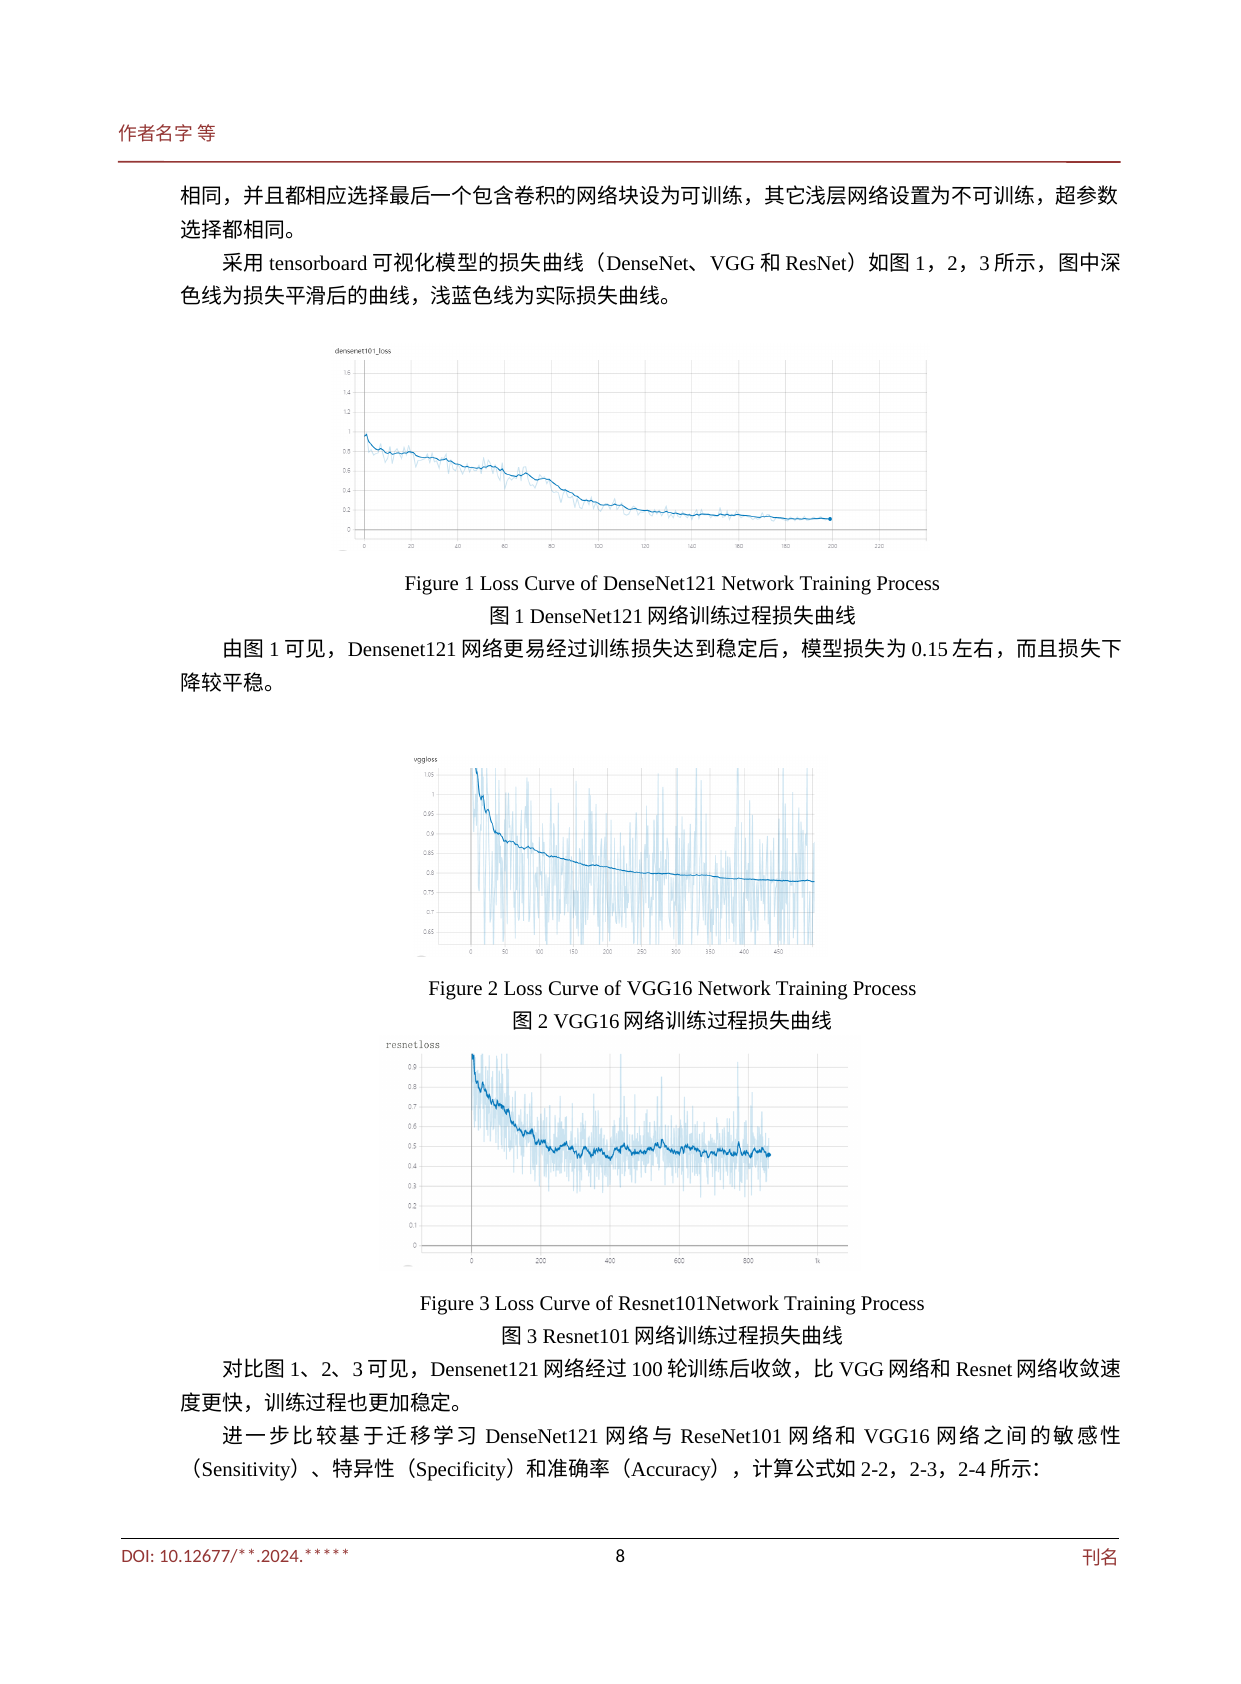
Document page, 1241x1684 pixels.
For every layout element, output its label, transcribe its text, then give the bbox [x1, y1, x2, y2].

picture [331, 343, 931, 551]
text Figure 2 Loss Curve of VGG16 Network Training Process [181, 969, 1122, 1002]
text 图1 DenseNet121网络训练过程损失曲线 [181, 597, 1122, 630]
text 由图1可见，Densenet121网络更易经过训练损失达到稳定后，模型损失为0.15左右，而且损失下降较平稳。 [181, 630, 1122, 697]
text 图2 VGG16网络训练过程损失曲线 [181, 1002, 1122, 1036]
text 进一步比较基于迁移学习DenseNet121网络与ReseNet101网络和VGG16网络之间的敏感性（Sensitivity）、特异性（Specificity）和准确率（Accuracy），计算公式如2-2，2-3，2-4所示： [181, 1417, 1122, 1483]
text Figure 1 Loss Curve of DenseNet121 Network Training Process [181, 563, 1122, 597]
text 图3 Resnet101网络训练过程损失曲线 [181, 1317, 1122, 1350]
text Figure 3 Loss Curve of Resnet101Network Training Process [181, 1283, 1122, 1317]
picture [378, 1035, 862, 1271]
text 对比图1、2、3可见，Densenet121网络经过100轮训练后收敛，比VGG网络和Resnet网络收敛速度更快，训练过程也更加稳定。 [181, 1350, 1122, 1417]
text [181, 177, 1122, 244]
picture [412, 755, 828, 957]
text 采用tensorboard可视化模型的损失曲线（DenseNet、VGG和ResNet）如图1，2，3所示，图中深色线为损失平滑后的曲线，浅蓝色线为实际损失曲线。 [181, 244, 1122, 311]
